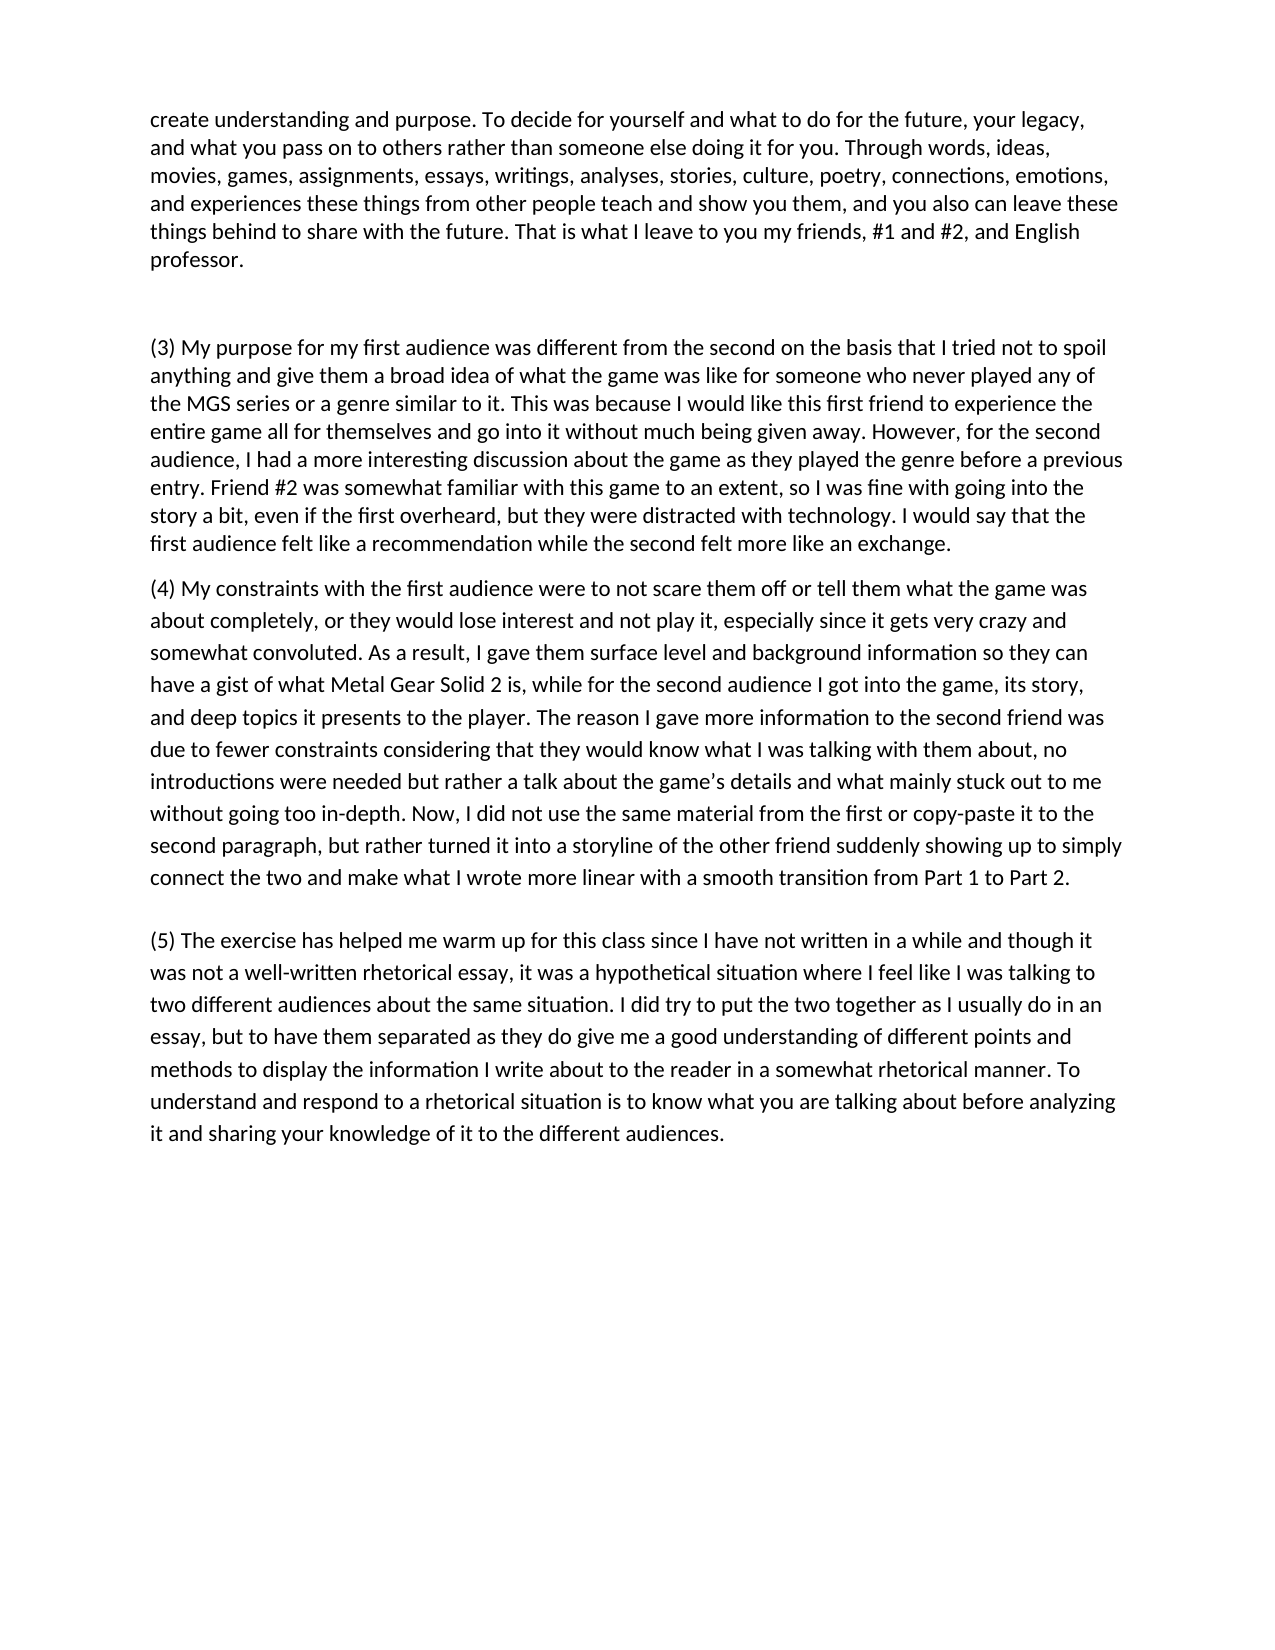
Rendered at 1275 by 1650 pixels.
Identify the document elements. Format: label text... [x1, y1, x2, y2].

text (5) The exercise has helped me warm up for this class since I have not written in a while and though it was not a well-written rhetorical essay, it was a hypothetical situation where I feel like I was talking to two different audiences about the same situation. I did try to put the two together as I usually do in an essay, but to have them separated as they do give me a good understanding of different points and methods to display the information I write about to the reader in a somewhat rhetorical manner. To understand and respond to a rhetorical situation is to know what you are talking about before analyzing it and sharing your knowledge of it to the different audiences. [150, 926, 1125, 1147]
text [150, 105, 1125, 273]
text (3) My purpose for my first audience was different from the second on the basis that I tried not to spoil anything and give them a broad idea of what the game was like for someone who never played any of the MGS series or a genre similar to it. This was because I would like this first friend to experience the entire game all for themselves and go into it without much being given away. However, for the second audience, I had a more interesting discussion about the game as they played the genre before a previous entry. Friend #2 was somewhat familiar with this game to an extent, so I was fine with going into the story a bit, even if the first overheard, but they were distracted with technology. I would say that the first audience felt like a recommendation while the second felt more like an exchange. [150, 333, 1125, 557]
text (4) My constraints with the first audience were to not scare them off or tell them what the game was about completely, or they would lose interest and not play it, especially since it gets very crazy and somewhat convoluted. As a result, I gave them surface level and background information so they can have a gist of what Metal Gear Solid 2 is, while for the second audience I got into the game, its story, and deep topics it presents to the player. The reason I gave more information to the second friend was due to fewer constraints considering that they would know what I was talking with them about, no introductions were needed but rather a talk about the game’s details and what mainly stuck out to me without going too in-depth. Now, I did not use the same material from the first or copy-paste it to the second paragraph, but rather turned it into a storyline of the other friend suddenly showing up to simply connect the two and make what I wrote more linear with a smooth transition from Part 1 to Part 2. [150, 574, 1125, 892]
